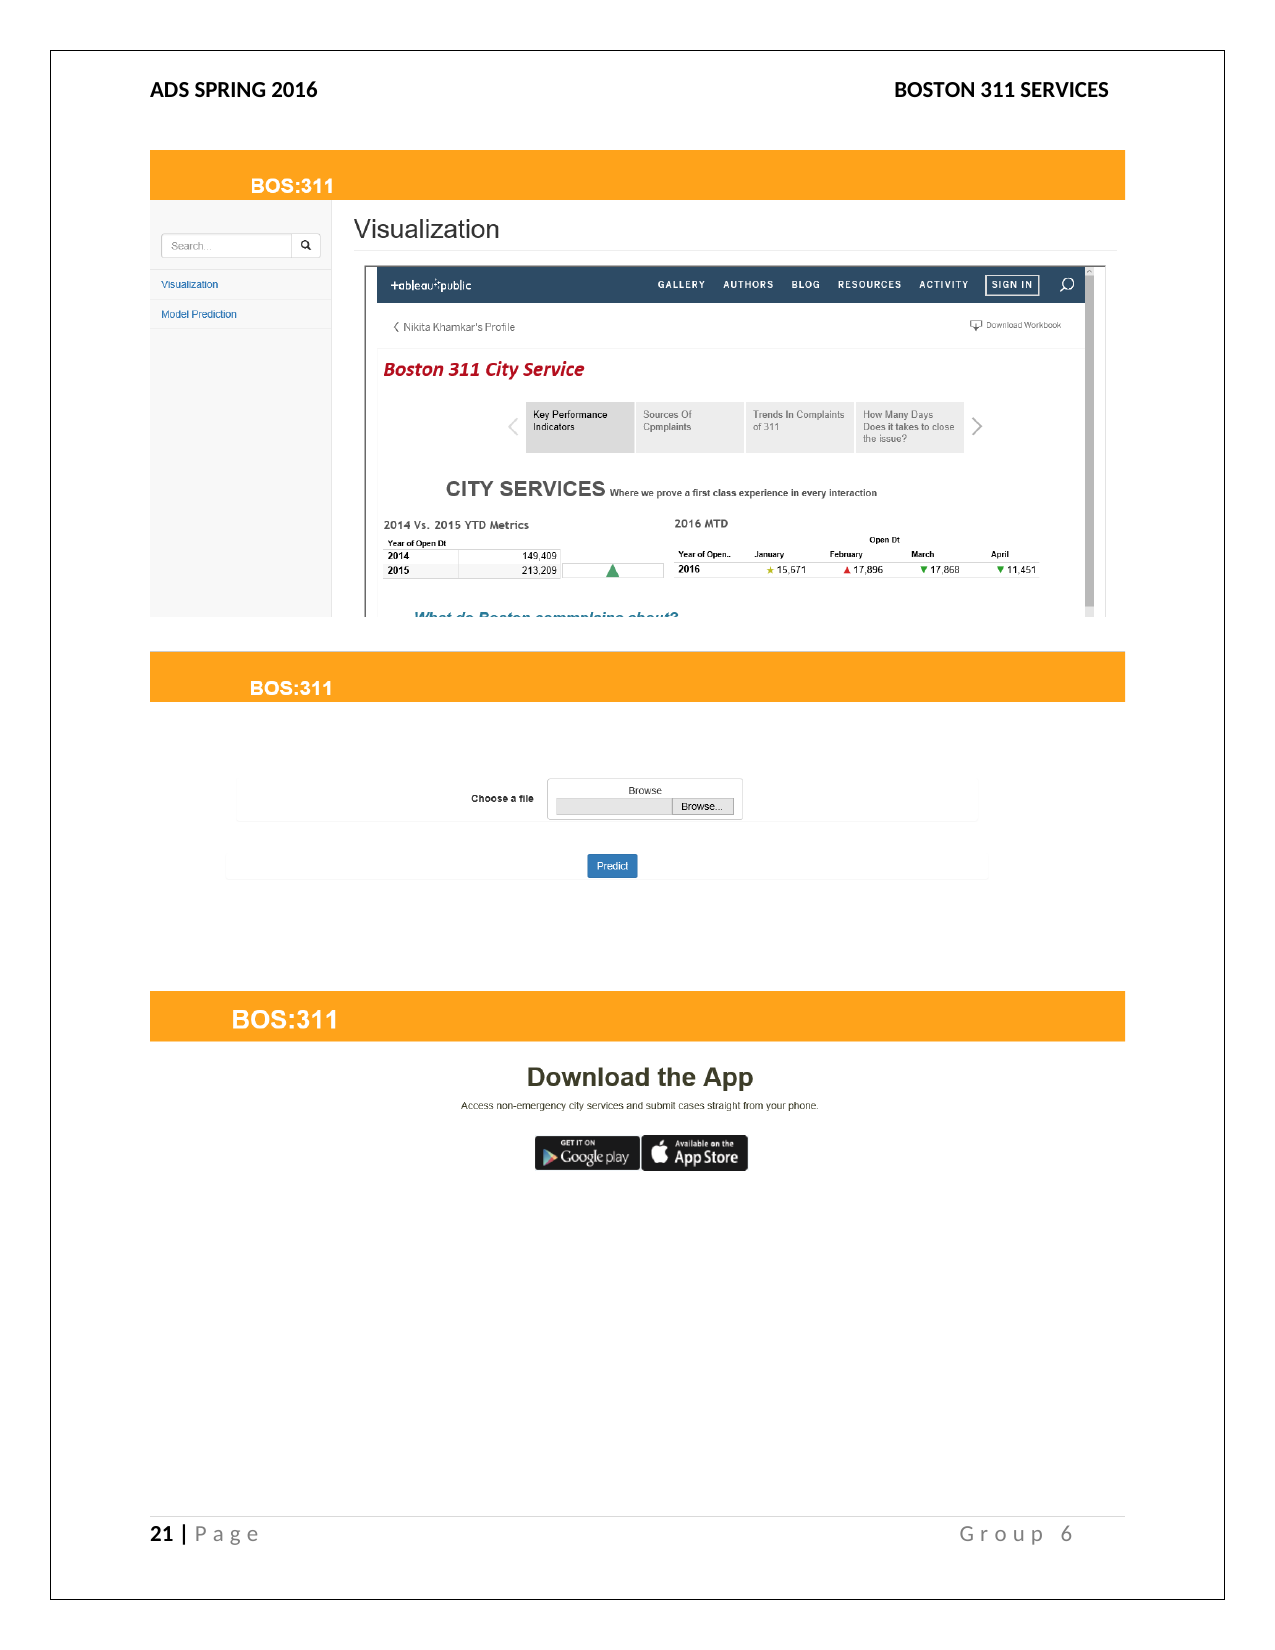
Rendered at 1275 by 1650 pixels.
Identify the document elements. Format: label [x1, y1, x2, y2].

picture [150, 651, 1125, 989]
picture [150, 991, 1125, 1265]
picture [150, 150, 1125, 617]
